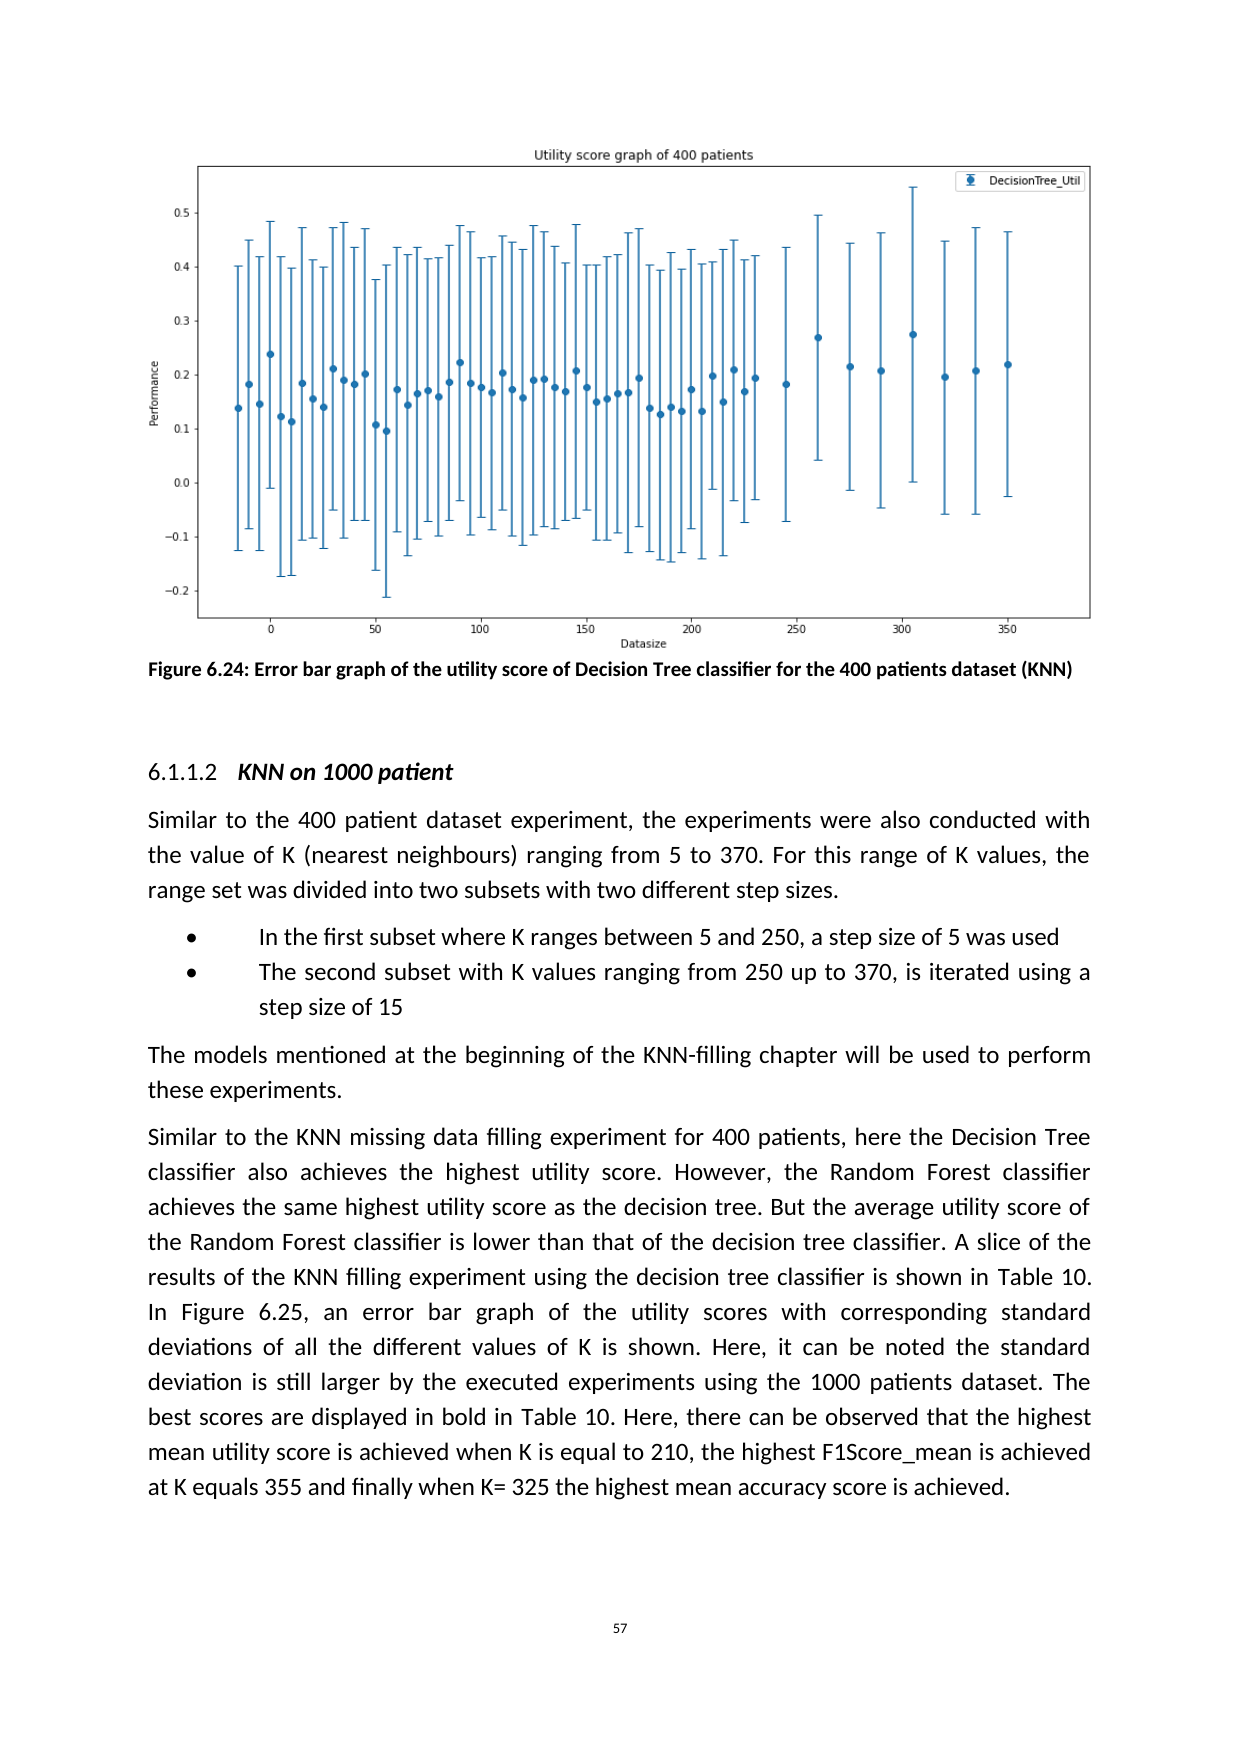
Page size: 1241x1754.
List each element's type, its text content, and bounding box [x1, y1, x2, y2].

list In the first subset where K ranges between 5 and 250, a step size of 5 was used [185, 921, 1092, 952]
text Similar to the 400 patient dataset experiment, the experiments were also conducted with the value of K (nearest neighbours) ranging from 5 to 370. For this range of K values, the range set was divided into two subsets with two different step sizes. [148, 804, 1092, 904]
subtitle KNN on 1000 patient [148, 756, 1092, 787]
list The second subset with K values ranging from 250 up to 370, is iterated using a step size of 15 [185, 956, 1092, 1022]
text The models mentioned at the beginning of the KNN-filling chapter will be used to perform these experiments. [148, 1039, 1092, 1104]
picture [147, 148, 1093, 652]
